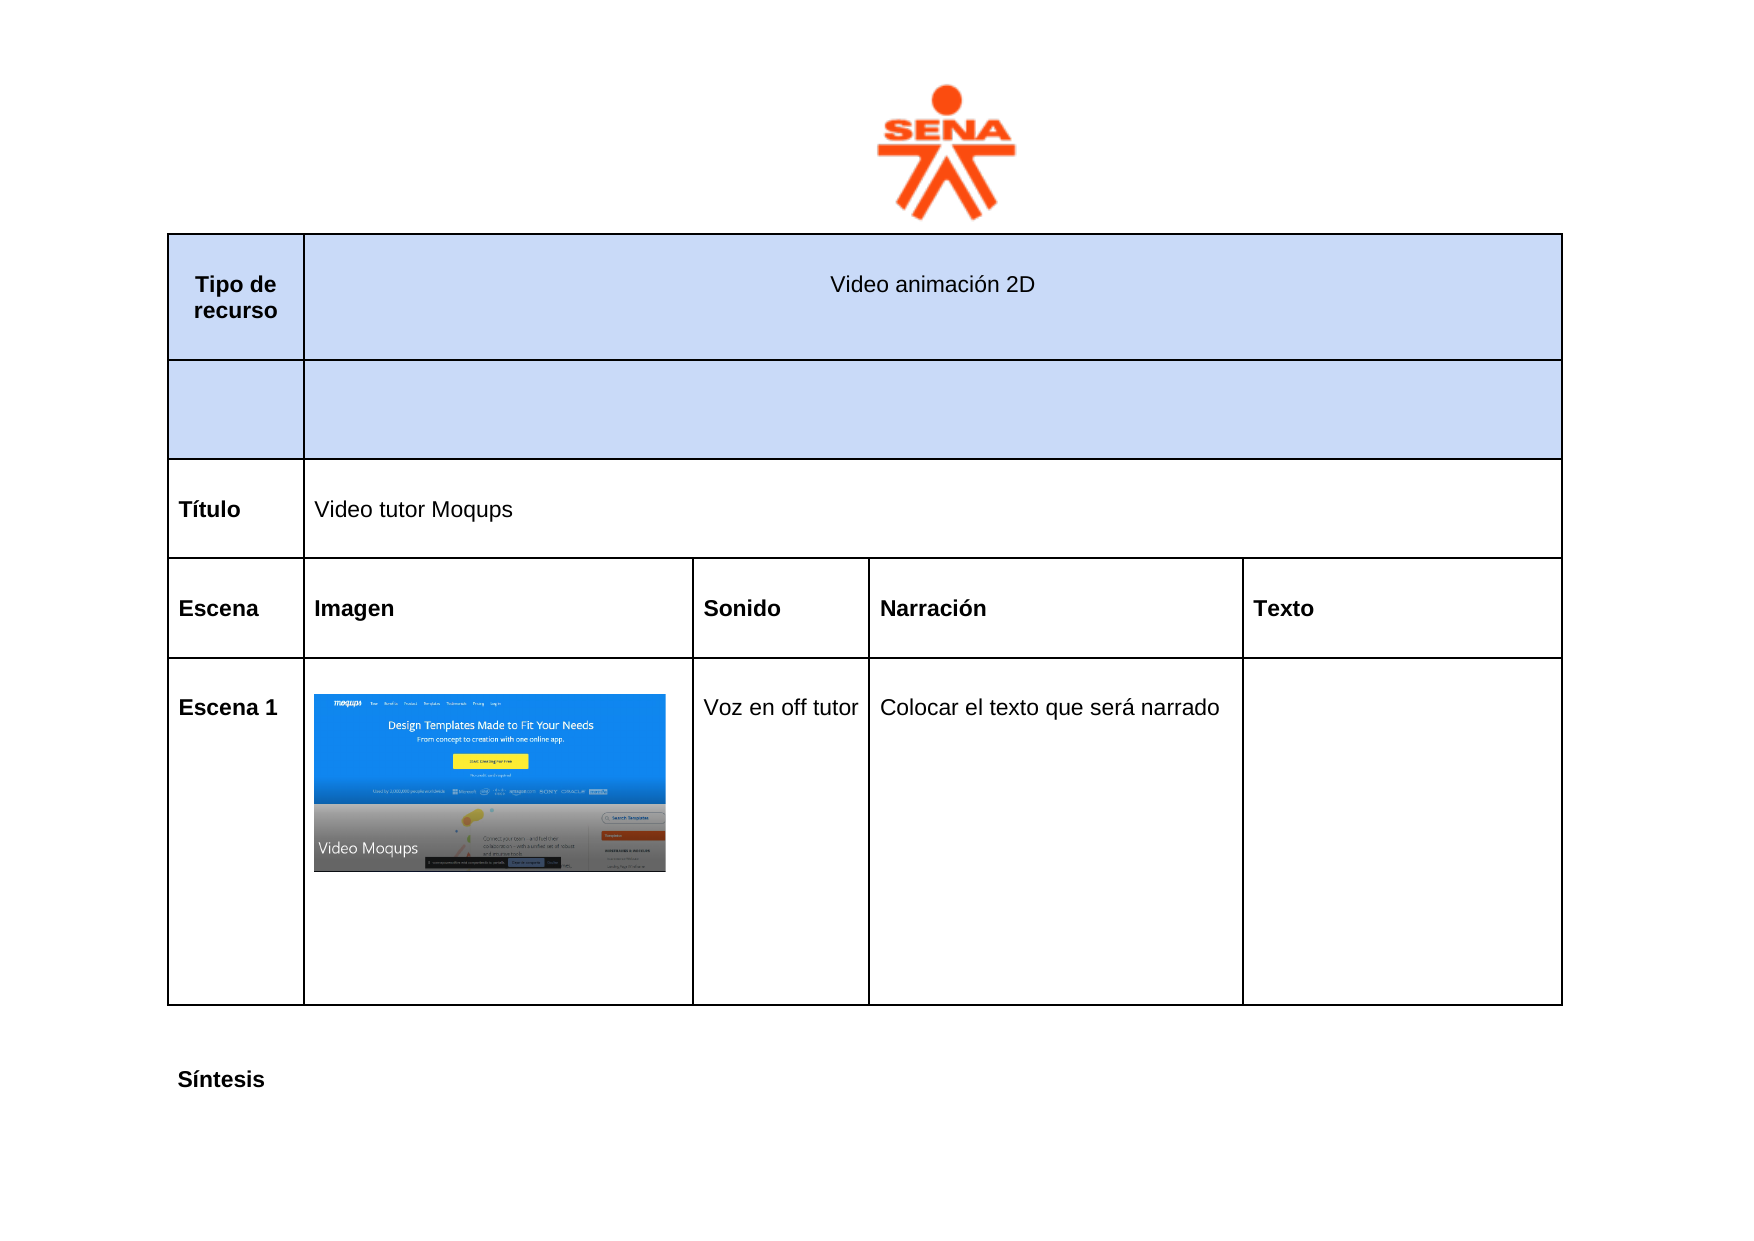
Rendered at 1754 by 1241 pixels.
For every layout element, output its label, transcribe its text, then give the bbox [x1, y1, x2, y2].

table_cell [305, 659, 692, 1003]
text Síntesis [177, 1066, 1577, 1092]
table_cell Escena [169, 559, 303, 657]
table_cell Narración [870, 559, 1242, 657]
picture [865, 75, 1026, 228]
table_cell Texto [1244, 559, 1561, 657]
table_cell Voz en off tutor [694, 659, 868, 1003]
table_cell [305, 361, 1561, 458]
table_cell Sonido [694, 559, 868, 657]
table_cell Escena 1 [169, 659, 303, 1003]
table_cell [1244, 659, 1561, 1003]
table_cell Imagen [305, 559, 692, 657]
table_cell Video tutor Moqups [305, 460, 1561, 557]
table_cell Título [169, 460, 303, 557]
picture [314, 694, 666, 872]
table_header Tipo de recurso [169, 235, 303, 359]
table_header Video animación 2D [305, 235, 1561, 359]
table_cell Colocar el texto que será narrado [870, 659, 1242, 1003]
table_cell [169, 361, 303, 458]
